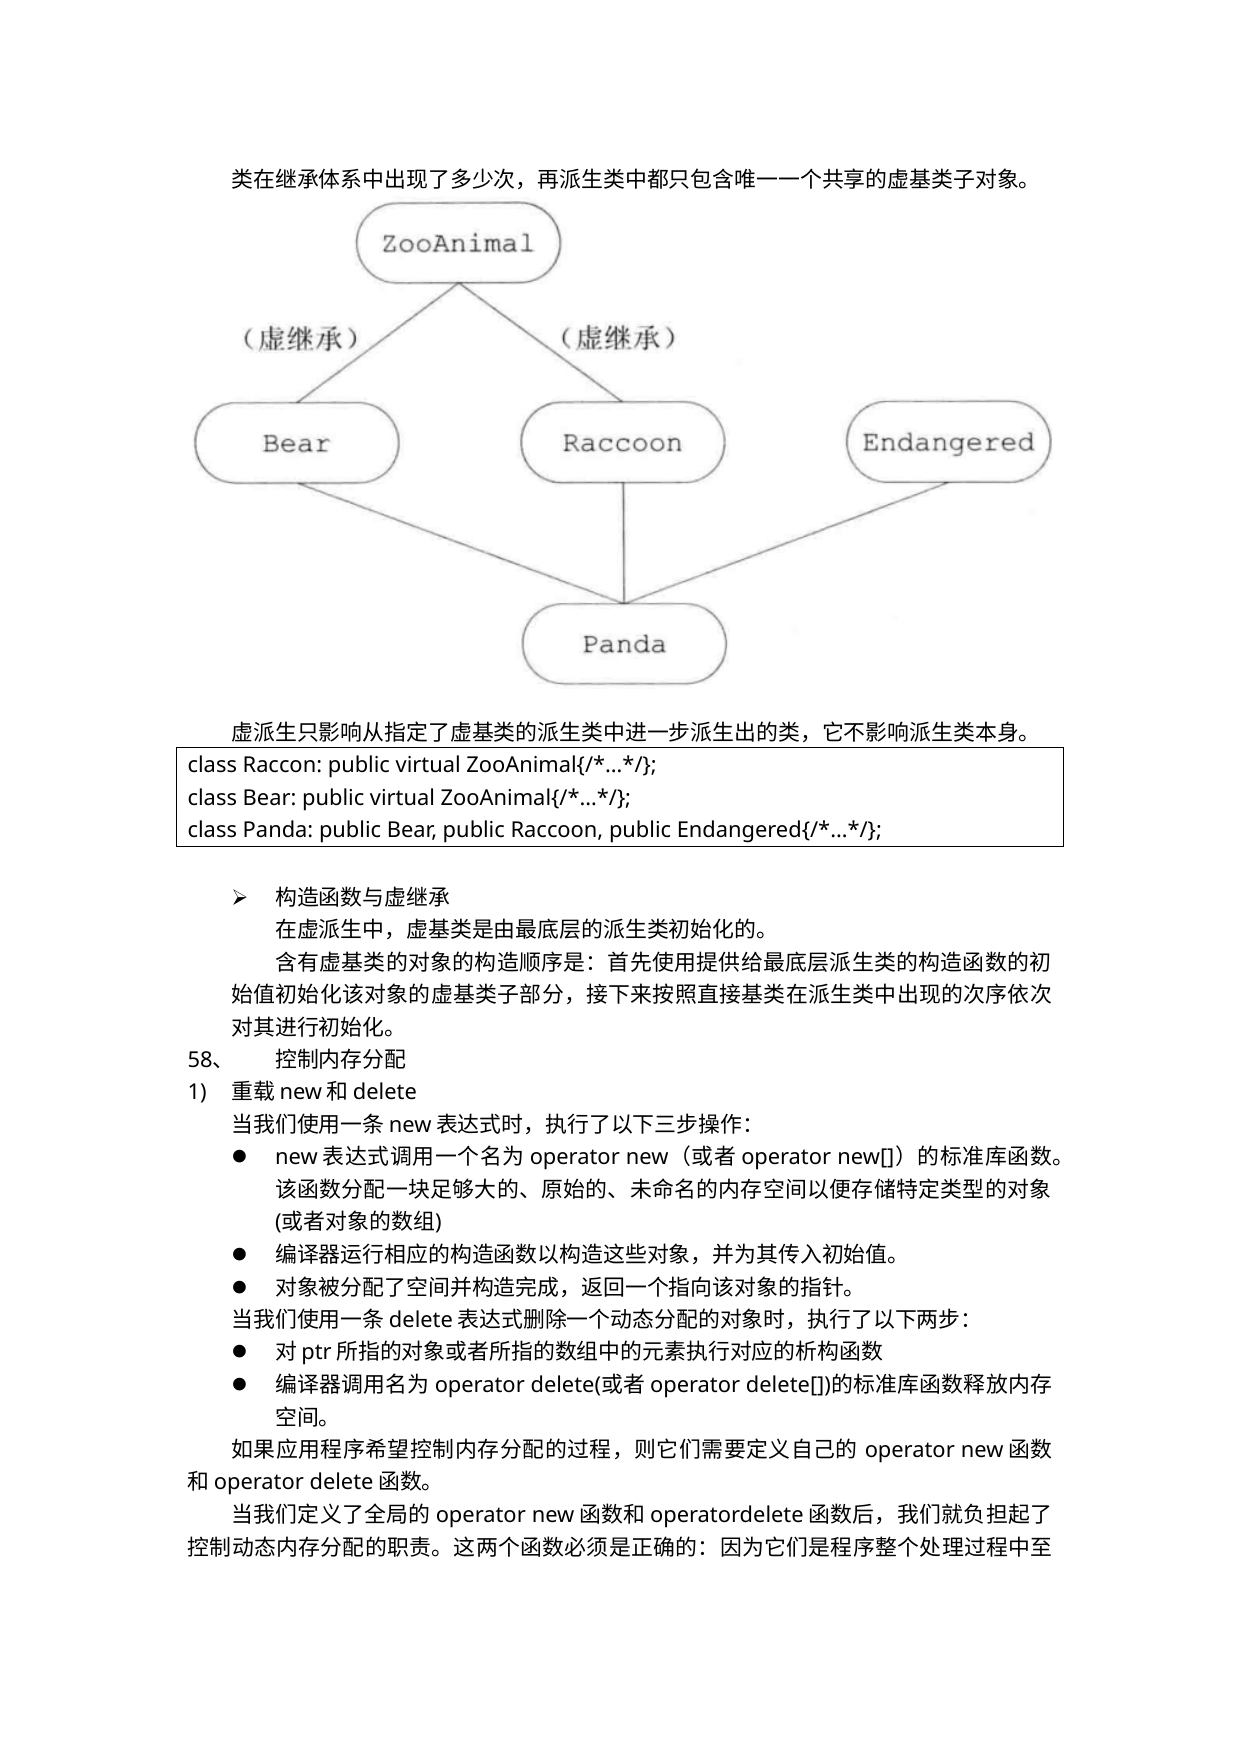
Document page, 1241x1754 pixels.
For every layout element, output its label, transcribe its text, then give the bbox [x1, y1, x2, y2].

list 构造函数与虚继承 [231, 879, 1053, 912]
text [187, 1497, 1053, 1562]
list 控制内存分配 [187, 1042, 1053, 1074]
list 编译器调用名为operator delete(或者operator delete[])的标准库函数释放内存空间。 [231, 1367, 1053, 1432]
list 对象被分配了空间并构造完成，返回一个指向该对象的指针。 [231, 1269, 1053, 1302]
list 对ptr所指的对象或者所指的数组中的元素执行对应的析构函数 [231, 1334, 1053, 1367]
list new表达式调用一个名为operator new（或者operator new[]）的标准库函数。该函数分配一块足够大的、原始的、未命名的内存空间以便存储特定类型的对象(或者对象的数组) [231, 1139, 1053, 1237]
text 如果应用程序希望控制内存分配的过程，则它们需要定义自己的operator new函数和operator delete函数。 [187, 1432, 1053, 1497]
list 在虚派生中，虚基类是由最底层的派生类初始化的。 [275, 912, 1053, 944]
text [231, 162, 1053, 194]
list 当我们使用一条new表达式时，执行了以下三步操作： [231, 1107, 1053, 1139]
list 编译器运行相应的构造函数以构造这些对象，并为其传入初始值。 [231, 1237, 1053, 1269]
table_header class Raccon: public virtual ZooAnimal{/*…*/}; class Bear: public virtual ZooAnimal{/*…*/}; class Panda: public Bear, public Raccoon, public Endangered{/*…*/}; [177, 748, 1063, 846]
picture [187, 194, 1053, 689]
list 重载new和delete [187, 1074, 1053, 1107]
list 含有虚基类的对象的构造顺序是：首先使用提供给最底层派生类的构造函数的初始值初始化该对象的虚基类子部分，接下来按照直接基类在派生类中出现的次序依次对其进行初始化。 [231, 944, 1053, 1042]
text 当我们使用一条delete表达式删除一个动态分配的对象时，执行了以下两步： [231, 1302, 1053, 1334]
text 虚派生只影响从指定了虚基类的派生类中进一步派生出的类，它不影响派生类本身。 [187, 714, 1053, 747]
